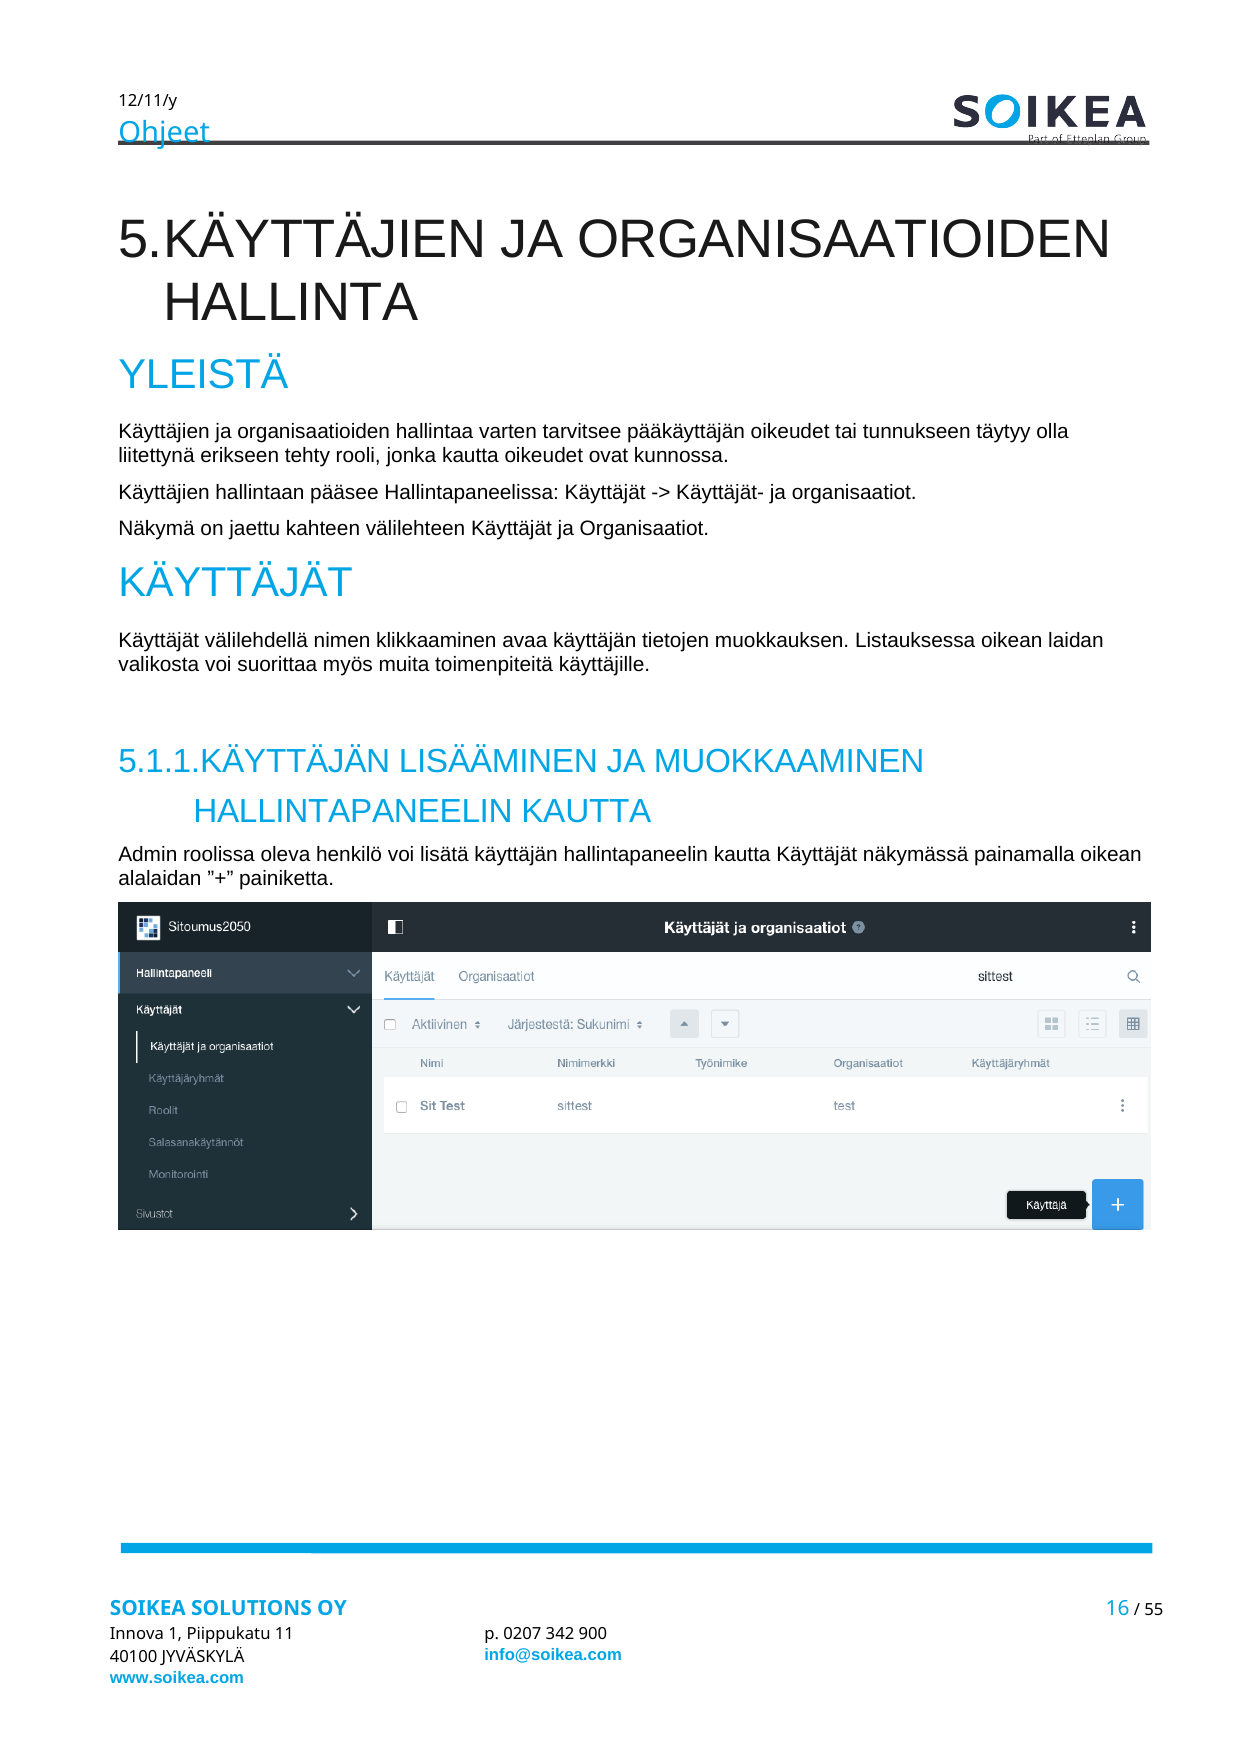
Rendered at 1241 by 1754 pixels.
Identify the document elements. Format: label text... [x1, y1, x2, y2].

text Käyttäjät välilehdellä nimen klikkaaminen avaa käyttäjän tietojen muokkauksen. Listauksessa oikean laidan valikosta voi suorittaa myös muita toimenpiteitä käyttäjille. [118, 628, 1152, 676]
text Yleistä [118, 349, 1152, 397]
picture [927, 69, 1172, 169]
text Näkymä on jaettu kahteen välilehteen Käyttäjät ja Organisaatiot. [118, 516, 1152, 540]
text Admin roolissa oleva henkilö voi lisätä käyttäjän hallintapaneelin kautta Käyttäjät näkymässä painamalla oikean alalaidan ”+” painiketta. [118, 842, 1152, 890]
text Käyttäjien ja organisaatioiden hallintaa varten tarvitsee pääkäyttäjän oikeudet tai tunnukseen täytyy olla liitettynä erikseen tehty rooli, jonka kautta oikeudet ovat kunnossa. [118, 419, 1152, 467]
list Käyttäjien ja organisaatioiden hallinta [118, 207, 1152, 331]
list Käyttäjän lisääminen ja muokkaaminen hallintapaneelin kautta [118, 730, 1152, 830]
text Käyttäjät [118, 558, 1152, 606]
text Käyttäjien hallintaan pääsee Hallintapaneelissa: Käyttäjät -> Käyttäjät- ja organisaatiot. [118, 479, 1152, 503]
picture [118, 902, 1151, 1230]
